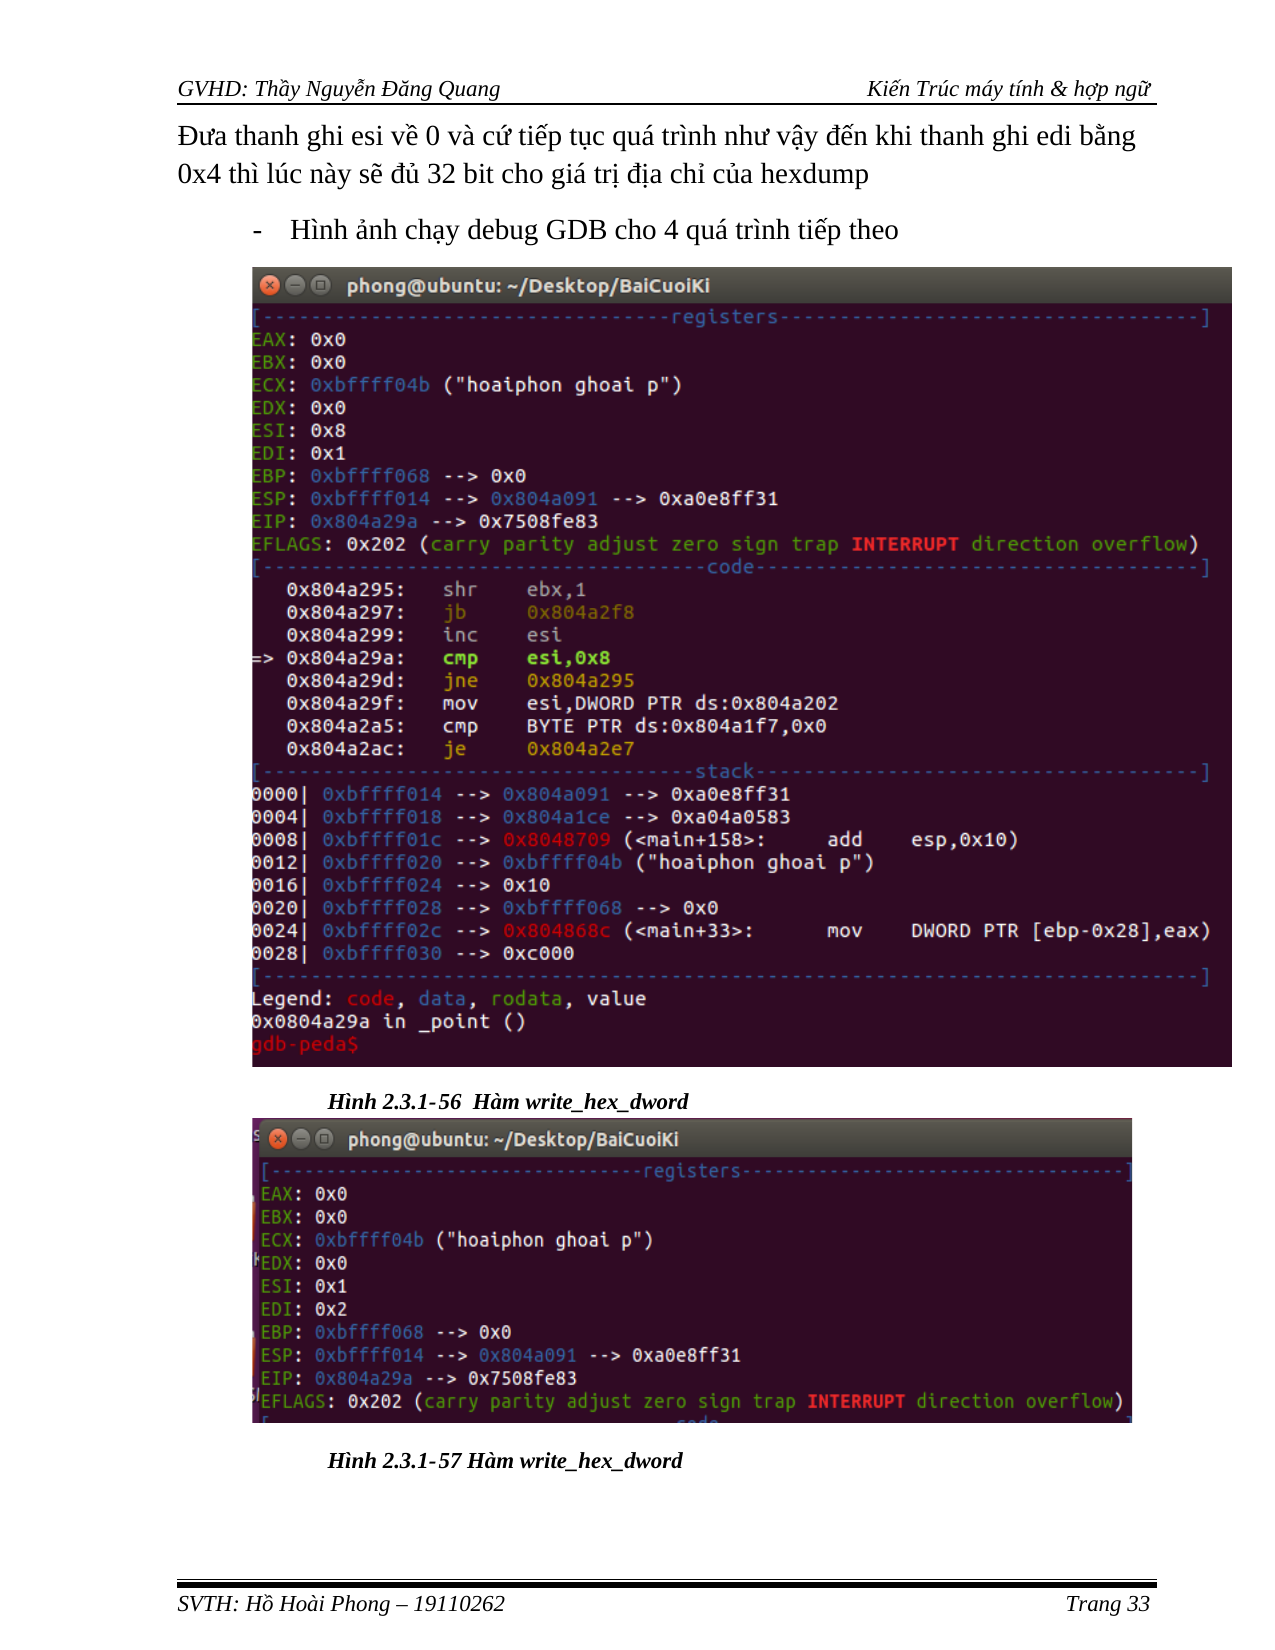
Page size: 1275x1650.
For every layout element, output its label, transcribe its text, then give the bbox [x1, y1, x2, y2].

list Hình ảnh chạy debug GDB cho 4 quá trình tiếp theo [252, 212, 1157, 245]
picture [252, 1118, 1133, 1423]
picture [252, 267, 1232, 1067]
text Đưa thanh ghi esi về 0 và cứ tiếp tục quá trình như vậy đến khi thanh ghi edi bằng 0x4 thì lúc này sẽ đủ 32 bit cho giá trị địa chỉ của hexdump [177, 118, 1157, 190]
